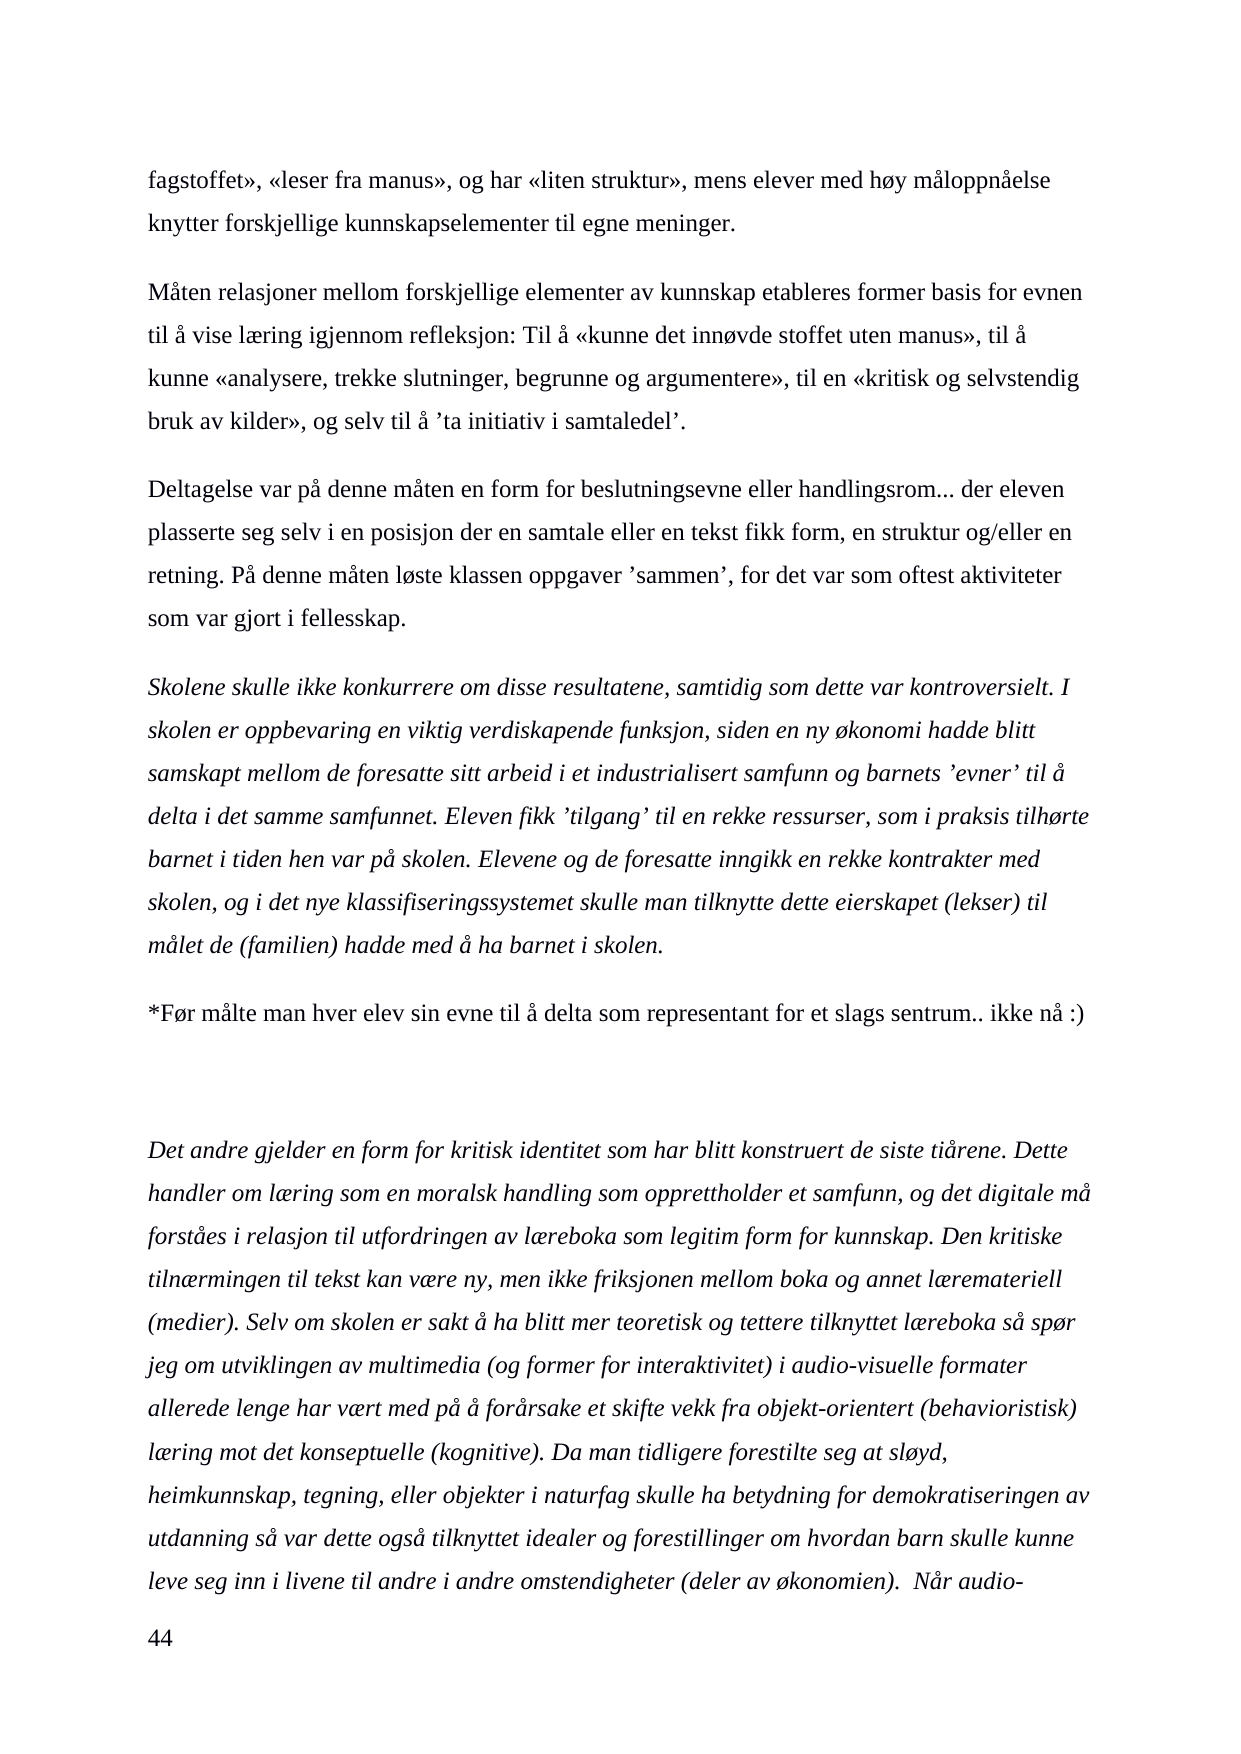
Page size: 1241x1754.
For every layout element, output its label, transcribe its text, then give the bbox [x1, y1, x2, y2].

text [148, 1135, 1092, 1595]
text Skolene skulle ikke konkurrere om disse resultatene, samtidig som dette var kontroversielt. I skolen er oppbevaring en viktig verdiskapende funksjon, siden en ny økonomi hadde blitt samskapt mellom de foresatte sitt arbeid i et industrialisert samfunn og barnets ’evner’ til å delta i det samme samfunnet. Eleven fikk ’tilgang’ til en rekke ressurser, som i praksis tilhørte barnet i tiden hen var på skolen. Elevene og de foresatte inngikk en rekke kontrakter med skolen, og i det nye klassifiseringssystemet skulle man tilknytte dette eierskapet (lekser) til målet de (familien) hadde med å ha barnet i skolen. [148, 672, 1092, 959]
text Måten relasjoner mellom forskjellige elementer av kunnskap etableres former basis for evnen til å vise læring igjennom refleksjon: Til å «kunne det innøvde stoffet uten manus», til å kunne «analysere, trekke slutninger, begrunne og argumentere», til en «kritisk og selvstendig bruk av kilder», og selv til å ’ta initiativ i samtaledel’. [148, 277, 1092, 435]
text *Før målte man hver elev sin evne til å delta som representant for et slags sentrum.. ikke nå :) [148, 998, 1092, 1027]
text Deltagelse var på denne måten en form for beslutningsevne eller handlingsrom... der eleven plasserte seg selv i en posisjon der en samtale eller en tekst fikk form, en struktur og/eller en retning. På denne måten løste klassen oppgaver ’sammen’, for det var som oftest aktiviteter som var gjort i fellesskap. [148, 474, 1092, 632]
